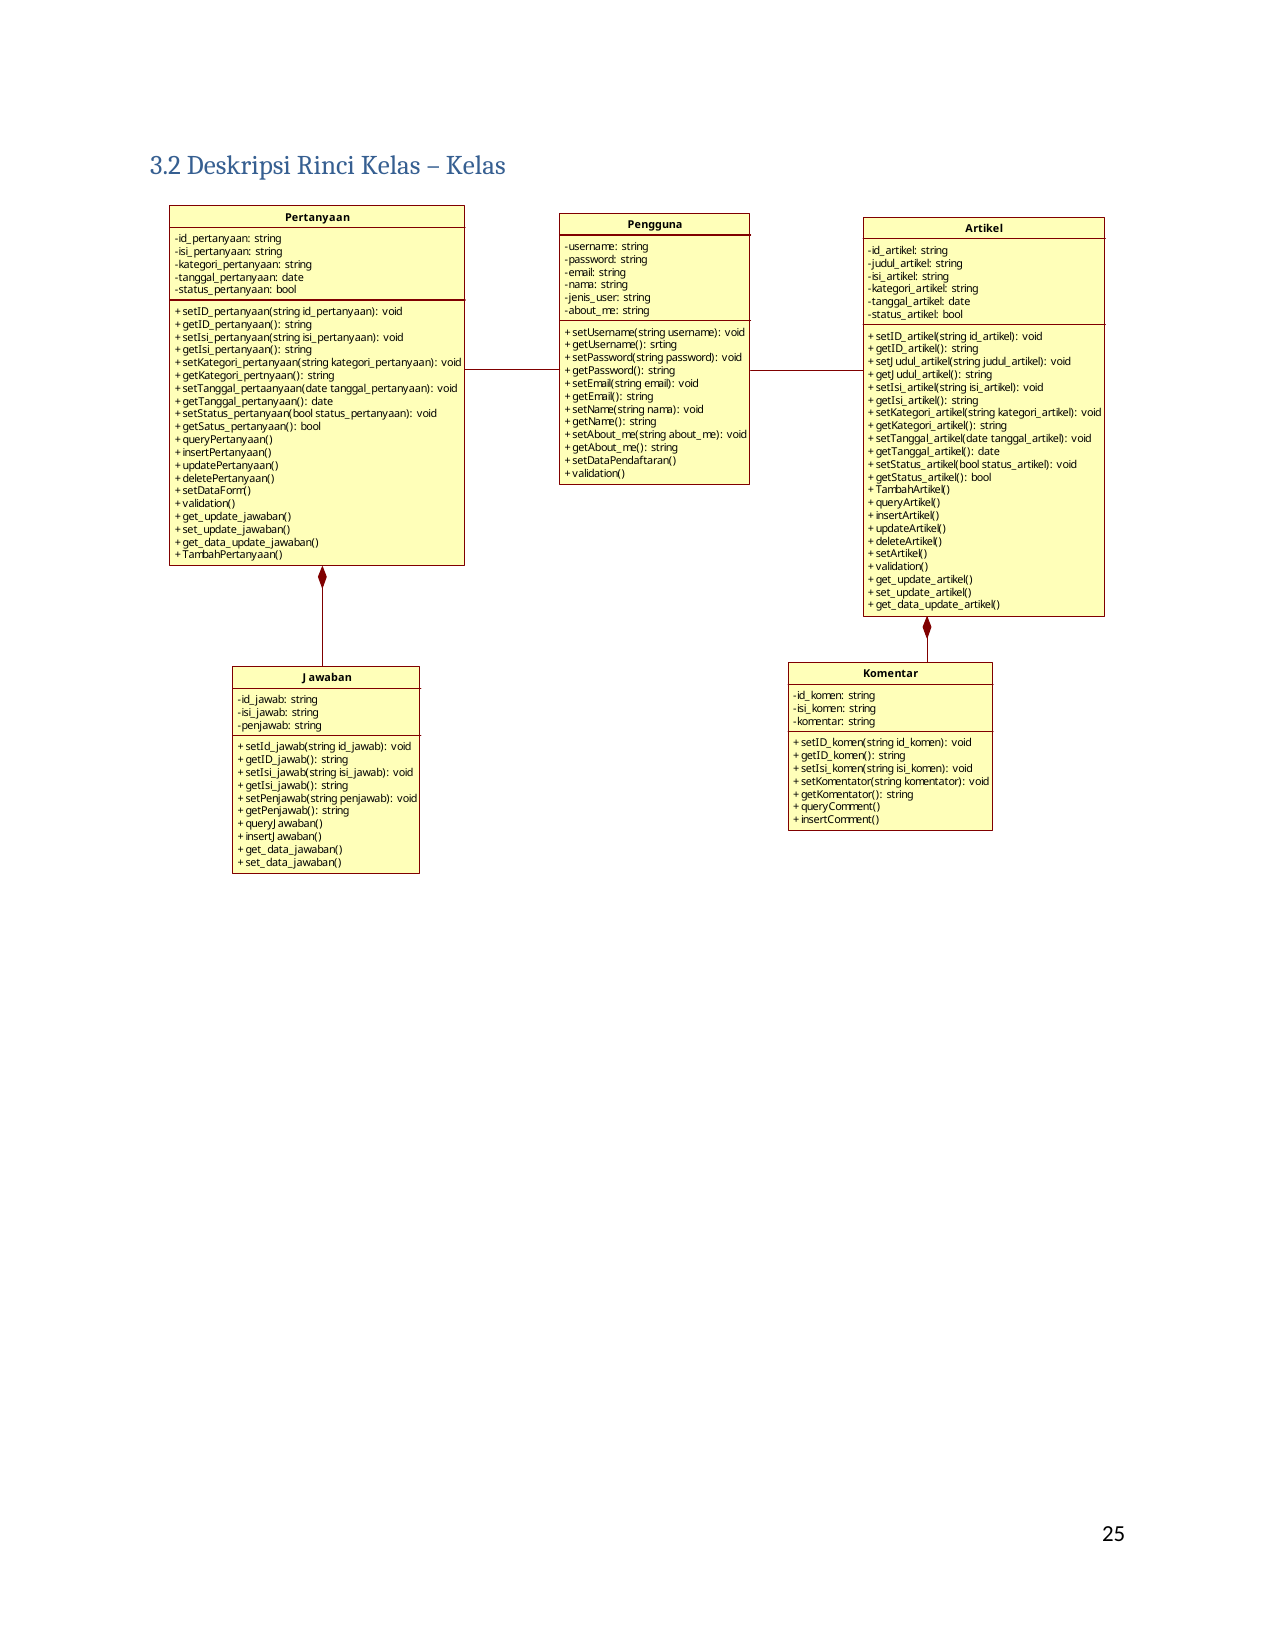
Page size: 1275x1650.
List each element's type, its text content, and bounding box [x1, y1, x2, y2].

subtitle 3.2 Deskripsi Rinci Kelas – Kelas [150, 150, 1125, 181]
